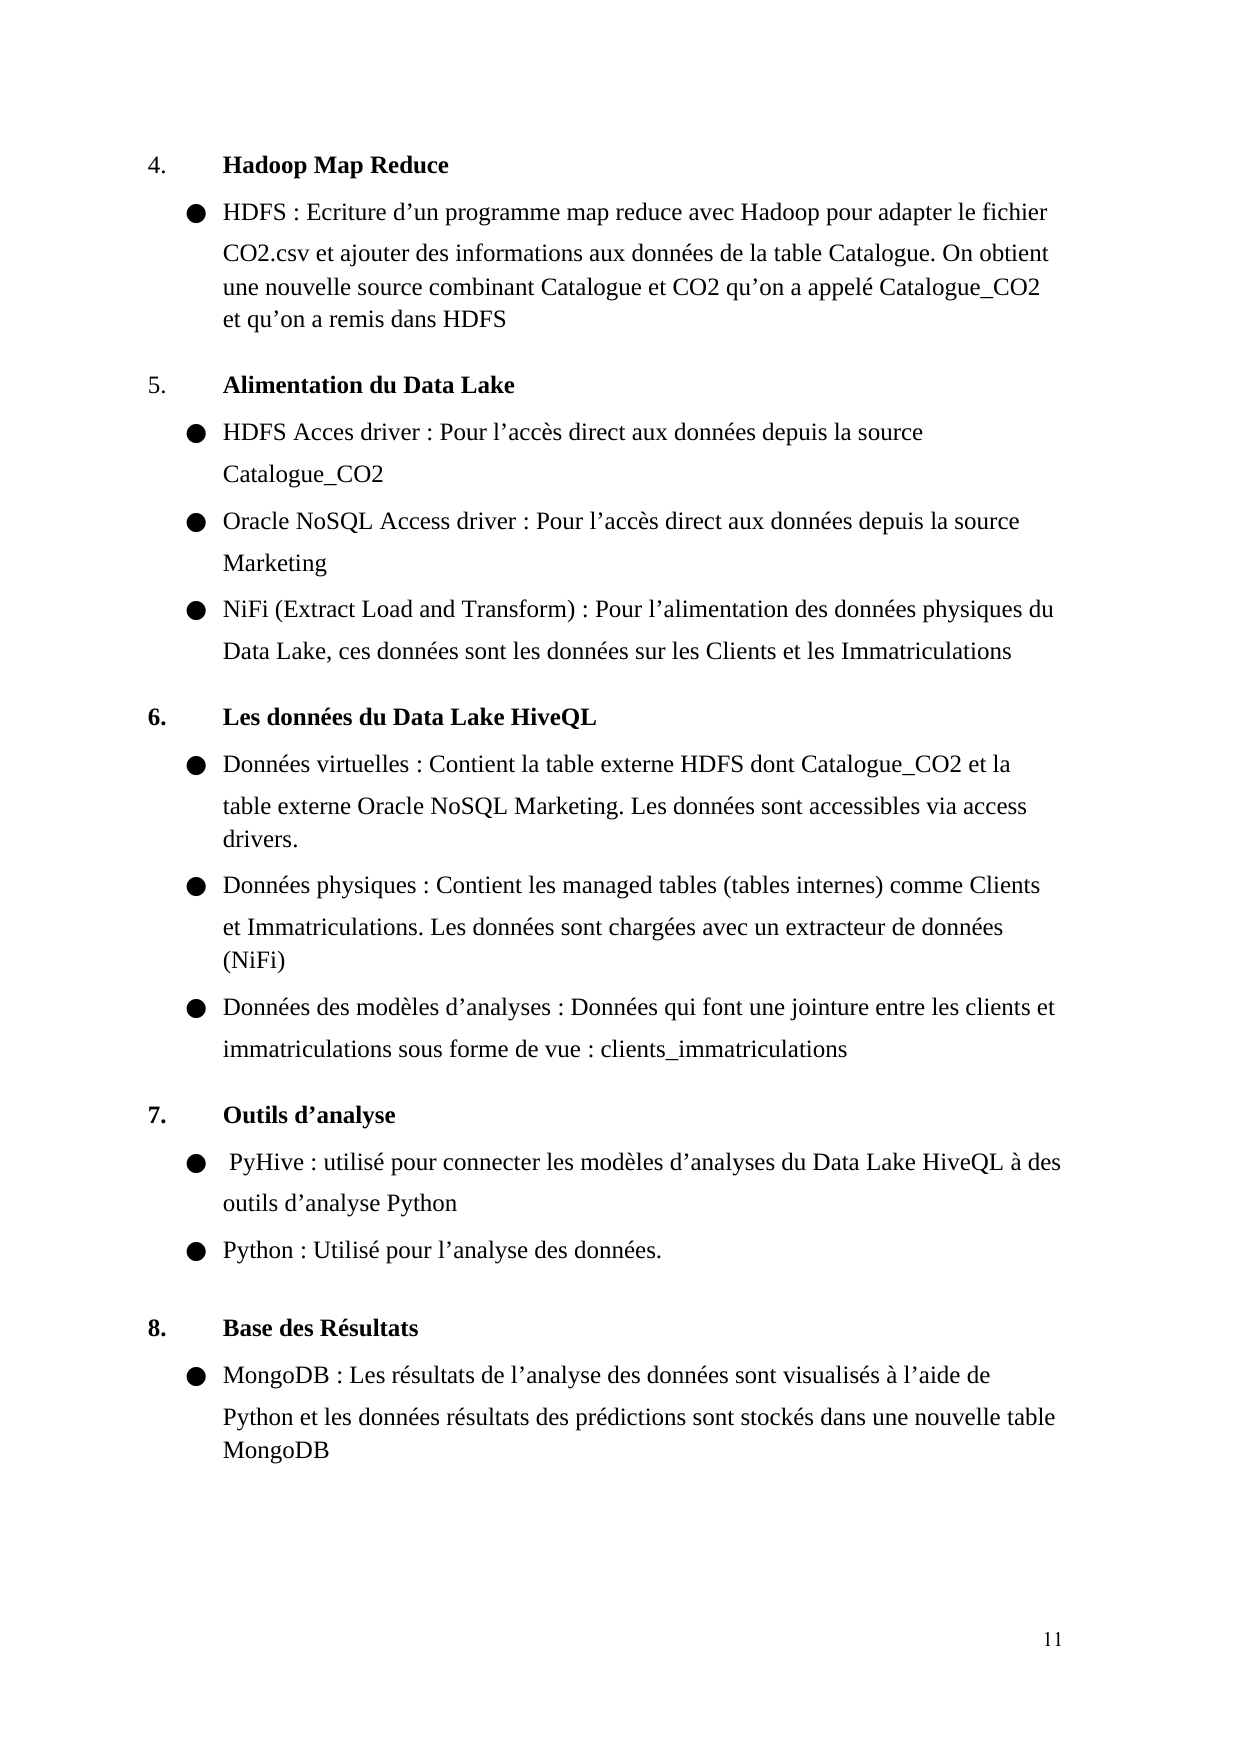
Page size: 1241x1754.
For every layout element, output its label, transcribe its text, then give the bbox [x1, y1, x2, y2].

list Données virtuelles : Contient la table externe HDFS dont Catalogue_CO2 et la table externe Oracle NoSQL Marketing. Les données sont accessibles via access drivers. [185, 735, 1063, 853]
list PyHive : utilisé pour connecter les modèles d’analyses du Data Lake HiveQL à des outils d’analyse Python [185, 1133, 1063, 1217]
list Les données du Data Lake HiveQL [148, 702, 1063, 731]
list HDFS : Ecriture d’un programme map reduce avec Hadoop pour adapter le fichier CO2.csv et ajouter des informations aux données de la table Catalogue. On obtient une nouvelle source combinant Catalogue et CO2 qu’on a appelé Catalogue_CO2 et qu’on a remis dans HDFS [185, 183, 1063, 333]
list NiFi (Extract Load and Transform) : Pour l’alimentation des données physiques du Data Lake, ces données sont les données sur les Clients et les Immatriculations [185, 581, 1063, 665]
list Données des modèles d’analyses : Données qui font une jointure entre les clients et immatriculations sous forme de vue : clients_immatriculations [185, 978, 1063, 1063]
list Oracle NoSQL Access driver : Pour l’accès direct aux données depuis la source Marketing [185, 492, 1063, 576]
list Données physiques : Contient les managed tables (tables internes) comme Clients et Immatriculations. Les données sont chargées avec un extracteur de données (NiFi) [185, 857, 1063, 974]
list Base des Résultats [148, 1313, 1063, 1342]
list Hadoop Map Reduce [148, 150, 1063, 179]
list Outils d’analyse [148, 1100, 1063, 1129]
list Python : Utilisé pour l’analyse des données. [185, 1222, 1063, 1273]
list Alimentation du Data Lake [148, 371, 1063, 399]
list MongoDB : Les résultats de l’analyse des données sont visualisés à l’aide de Python et les données résultats des prédictions sont stockés dans une nouvelle table MongoDB [185, 1346, 1063, 1464]
list HDFS Acces driver : Pour l’accès direct aux données depuis la source Catalogue_CO2 [185, 404, 1063, 488]
